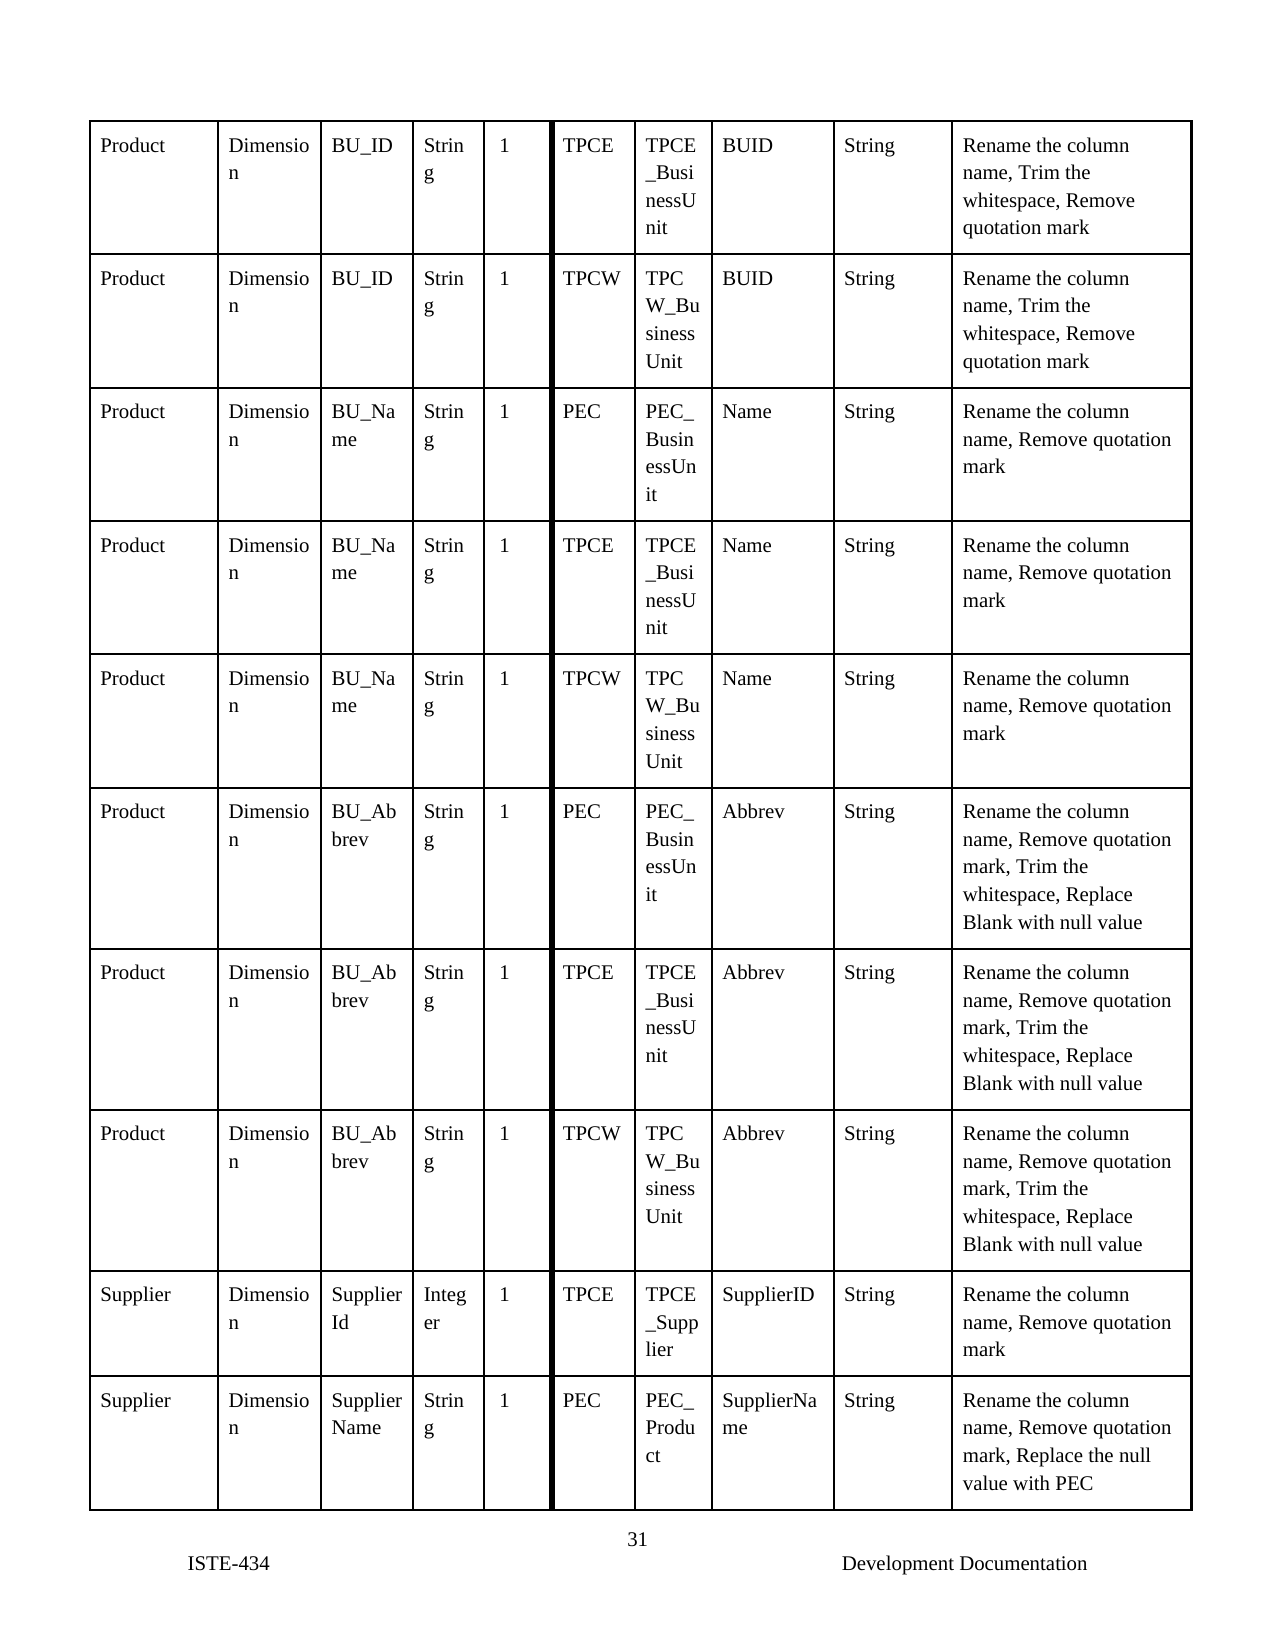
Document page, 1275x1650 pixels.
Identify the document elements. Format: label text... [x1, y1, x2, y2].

table_cell 1 [485, 1111, 549, 1269]
table_cell BU_Abbrev [322, 950, 412, 1108]
table_cell Dimension [219, 522, 320, 653]
table_cell String [835, 1272, 951, 1375]
table_cell String [835, 522, 951, 653]
table_cell Product [91, 522, 217, 653]
table_cell 1 [485, 789, 549, 948]
table_cell SupplierId [322, 1272, 412, 1375]
table_cell String [835, 655, 951, 787]
table_cell SupplierName [713, 1377, 833, 1508]
table_cell Dimension [219, 789, 320, 948]
table_cell String [835, 122, 951, 253]
table_cell Supplier [91, 1272, 217, 1375]
table_cell String [414, 950, 483, 1108]
table_cell Rename the column name, Remove quotation mark, Trim the whitespace, Replace Blank with null value [953, 950, 1190, 1108]
table_cell Rename the column name, Remove quotation mark [953, 389, 1190, 520]
table_cell 1 [485, 255, 549, 387]
table_cell Rename the column name, Remove quotation mark [953, 655, 1190, 787]
table_cell String [835, 1111, 951, 1269]
table_cell Abbrev [713, 950, 833, 1108]
table_cell Product [91, 1111, 217, 1269]
table_cell Dimension [219, 1272, 320, 1375]
table_cell Rename the column name, Remove quotation mark [953, 1272, 1190, 1375]
table_cell TPCE_BusinessUnit [636, 950, 711, 1108]
table_cell TPCW_BusinessUnit [636, 1111, 711, 1269]
table_cell TPCE [555, 122, 634, 253]
table_cell TPCW [555, 655, 634, 787]
table_cell String [835, 1377, 951, 1508]
table_cell String [835, 789, 951, 948]
table_cell String [835, 950, 951, 1108]
table_cell 1 [485, 1272, 549, 1375]
table_cell TPCE_BusinessUnit [636, 122, 711, 253]
table_cell String [414, 122, 483, 253]
table_cell TPCE [555, 1272, 634, 1375]
table_cell PEC_BusinessUnit [636, 789, 711, 948]
table_cell BU_Name [322, 389, 412, 520]
table_cell BU_Abbrev [322, 1111, 412, 1269]
table_cell PEC [555, 789, 634, 948]
table_cell SupplierName [322, 1377, 412, 1508]
table_cell Dimension [219, 122, 320, 253]
table_cell TPCE [555, 950, 634, 1108]
table_cell String [414, 789, 483, 948]
table_cell 1 [485, 655, 549, 787]
table_cell PEC_Product [636, 1377, 711, 1508]
table_cell TPCE_BusinessUnit [636, 522, 711, 653]
table_cell PEC [555, 389, 634, 520]
table_cell Abbrev [713, 789, 833, 948]
table_cell Supplier [91, 1377, 217, 1508]
table_cell Dimension [219, 1111, 320, 1269]
table_cell PEC [555, 1377, 634, 1508]
table_cell TPCE [555, 522, 634, 653]
table_cell String [414, 655, 483, 787]
table_cell 1 [485, 950, 549, 1108]
table_cell String [835, 255, 951, 387]
table_cell SupplierID [713, 1272, 833, 1375]
table_cell Name [713, 655, 833, 787]
table_cell Rename the column name, Remove quotation mark [953, 522, 1190, 653]
table_cell Product [91, 655, 217, 787]
table_cell BUID [713, 122, 833, 253]
table_cell Rename the column name, Remove quotation mark, Replace the null value with PEC [953, 1377, 1190, 1508]
table_cell String [414, 1111, 483, 1269]
table_cell TPCW_BusinessUnit [636, 655, 711, 787]
table_cell String [835, 389, 951, 520]
table_cell 1 [485, 522, 549, 653]
table_cell Dimension [219, 950, 320, 1108]
table_cell Product [91, 389, 217, 520]
table_cell Rename the column name, Trim the whitespace, Remove quotation mark [953, 122, 1190, 253]
table_cell BU_Name [322, 522, 412, 653]
table_cell BU_ID [322, 255, 412, 387]
table_cell String [414, 389, 483, 520]
table_cell 1 [485, 1377, 549, 1508]
table_cell Abbrev [713, 1111, 833, 1269]
table_cell 1 [485, 122, 549, 253]
table_cell Rename the column name, Remove quotation mark, Trim the whitespace, Replace Blank with null value [953, 789, 1190, 948]
table_cell BU_Name [322, 655, 412, 787]
table_cell PEC_BusinessUnit [636, 389, 711, 520]
table_cell Name [713, 522, 833, 653]
table_cell Dimension [219, 655, 320, 787]
table_cell Dimension [219, 389, 320, 520]
table_cell Dimension [219, 255, 320, 387]
table_cell TPCW [555, 255, 634, 387]
table_cell Product [91, 950, 217, 1108]
table_cell String [414, 522, 483, 653]
table_cell Product [91, 789, 217, 948]
table_cell BU_ID [322, 122, 412, 253]
table_cell Dimension [219, 1377, 320, 1508]
table_cell Rename the column name, Trim the whitespace, Remove quotation mark [953, 255, 1190, 387]
table_cell 1 [485, 389, 549, 520]
table_cell BU_Abbrev [322, 789, 412, 948]
table_cell String [414, 1377, 483, 1508]
table_cell BUID [713, 255, 833, 387]
table_cell Name [713, 389, 833, 520]
table_cell Rename the column name, Remove quotation mark, Trim the whitespace, Replace Blank with null value [953, 1111, 1190, 1269]
table_cell Integer [414, 1272, 483, 1375]
table_cell TPCE_Supplier [636, 1272, 711, 1375]
table_cell Product [91, 122, 217, 253]
table_cell TPCW_BusinessUnit [636, 255, 711, 387]
table_cell TPCW [555, 1111, 634, 1269]
table_cell Product [91, 255, 217, 387]
table_cell String [414, 255, 483, 387]
